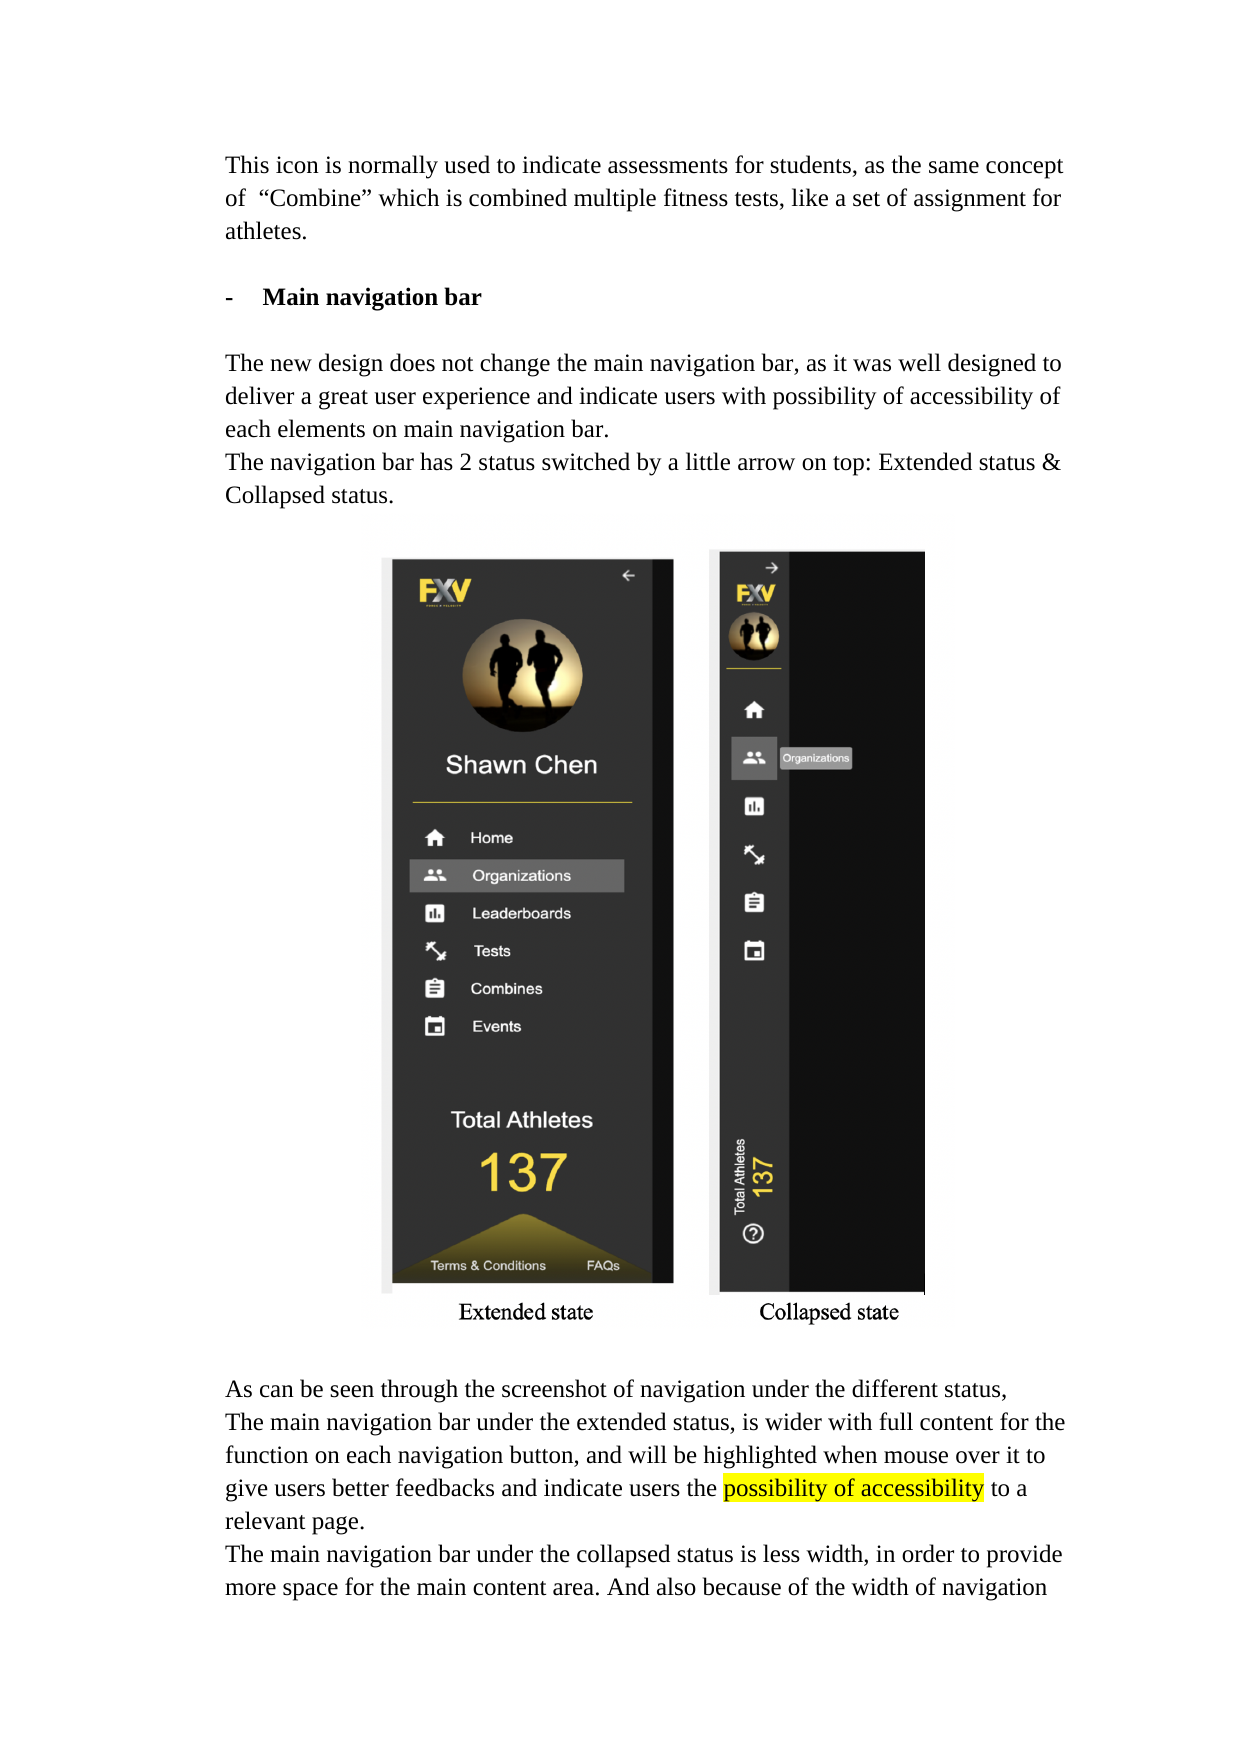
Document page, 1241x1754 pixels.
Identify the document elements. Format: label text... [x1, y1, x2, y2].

list Main navigation bar [225, 282, 1090, 311]
text As can be seen through the screenshot of navigation under the different status, [225, 1374, 1090, 1402]
picture [360, 513, 955, 1337]
text This icon is normally used to indicate assessments for students, as the same concept of “Combine” which is combined multiple fitness tests, like a set of assignment for athletes. [225, 150, 1090, 245]
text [225, 1539, 1090, 1601]
text The main navigation bar under the extended status, is wider with full content for the function on each navigation button, and will be highlighted when mouse over it to give users better feedbacks and indicate users the possibility of accessibility to a relevant page. [225, 1407, 1090, 1534]
text The navigation bar has 2 status switched by a little arrow on top: Extended status & Collapsed status. [225, 447, 1090, 509]
text The new design does not change the main navigation bar, as it was well designed to deliver a great user experience and indicate users with possibility of accessibility of each elements on main navigation bar. [225, 348, 1090, 443]
